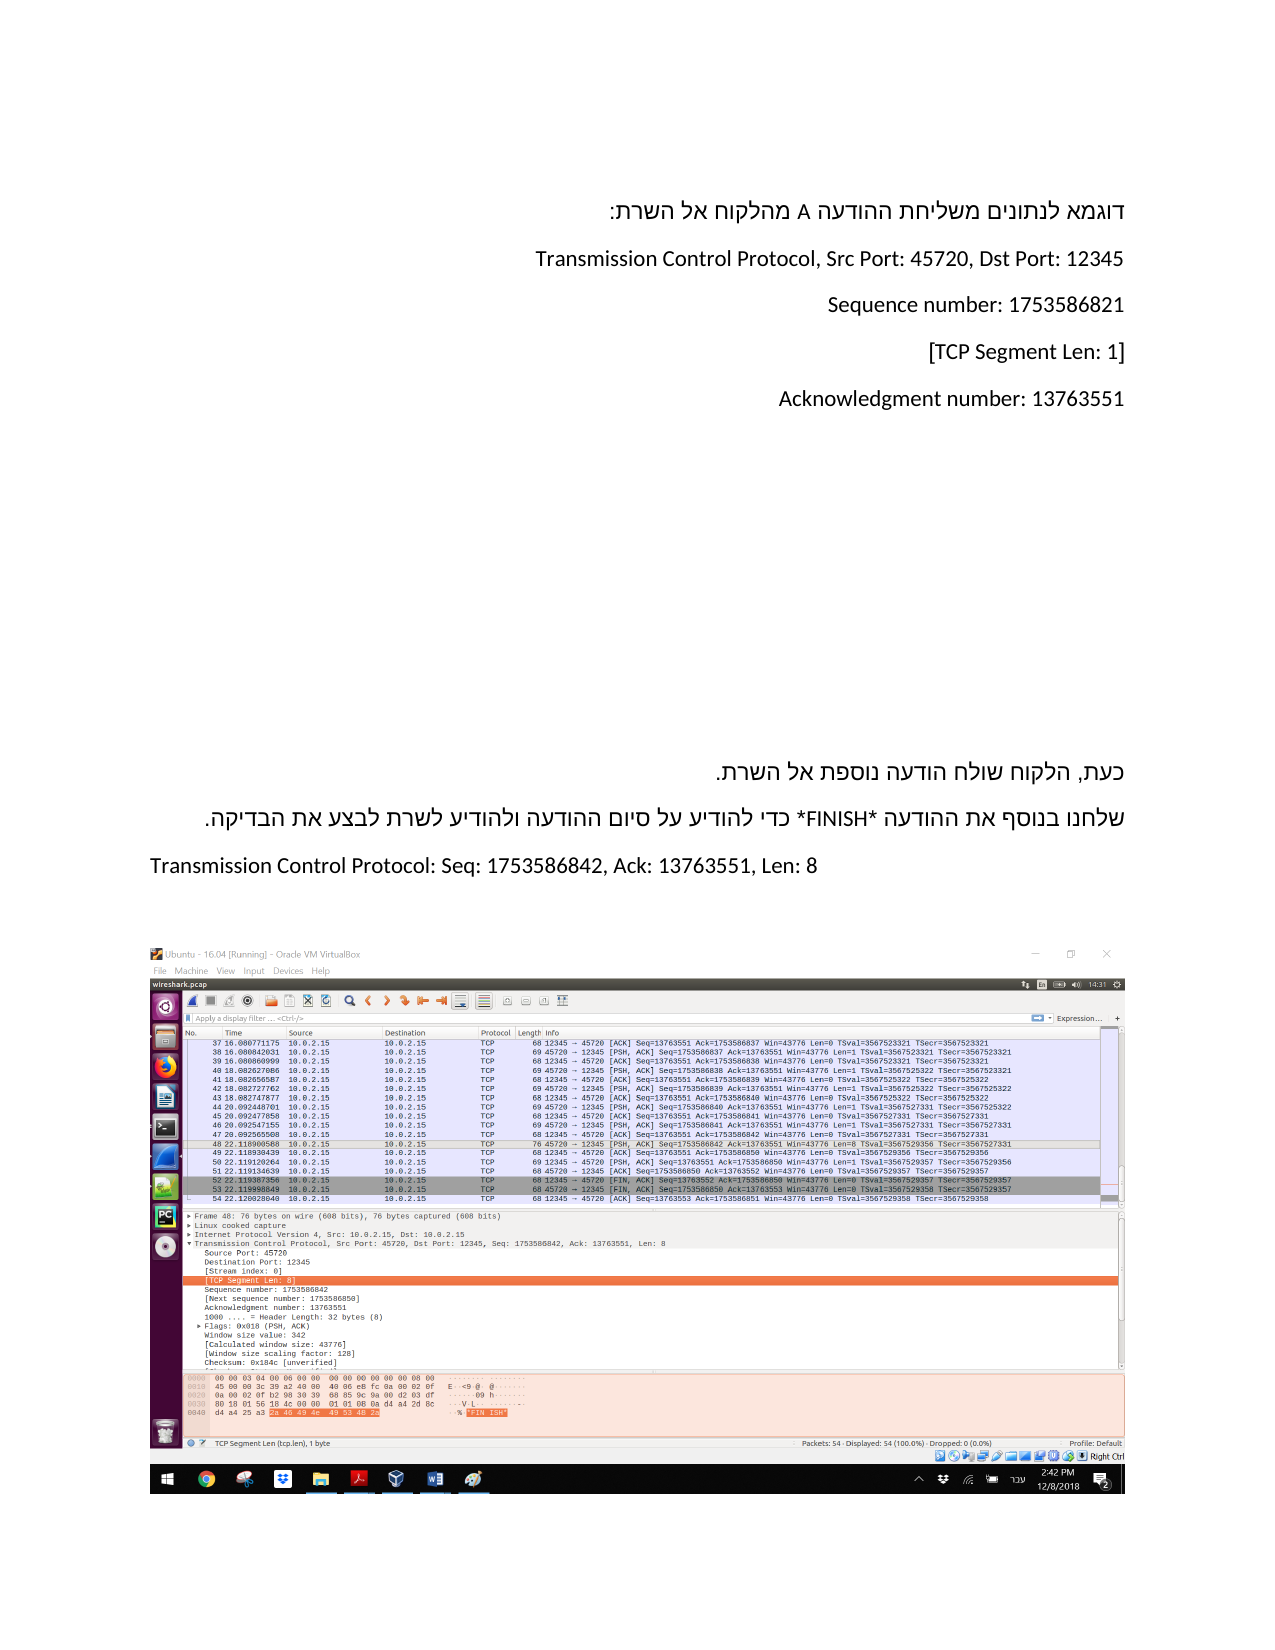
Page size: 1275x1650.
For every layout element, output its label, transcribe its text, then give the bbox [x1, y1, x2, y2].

text Acknowledgment number: 13763551 [150, 384, 1125, 412]
text Transmission Control Protocol: Seq: 1753586842, Ack: 13763551, Len: 8 [150, 851, 1125, 879]
picture [150, 945, 1125, 1494]
text Sequence number: 1753586821 [150, 291, 1125, 319]
text כעת, הלקוח שולח הודעה נוספת אל השרת. [150, 759, 1125, 786]
text [TCP Segment Len: 1] [150, 337, 1125, 366]
text Transmission Control Protocol, Src Port: 45720, Dst Port: 12345 [150, 244, 1125, 272]
text שלחנו בנוסף את ההודעה *FINISH* כדי להודיע על סיום ההודעה ולהודיע לשרת לבצע את הבדיקה. [150, 804, 1125, 832]
text דוגמא לנתונים משליחת ההודעה A מהלקוח אל השרת: [150, 197, 1125, 225]
